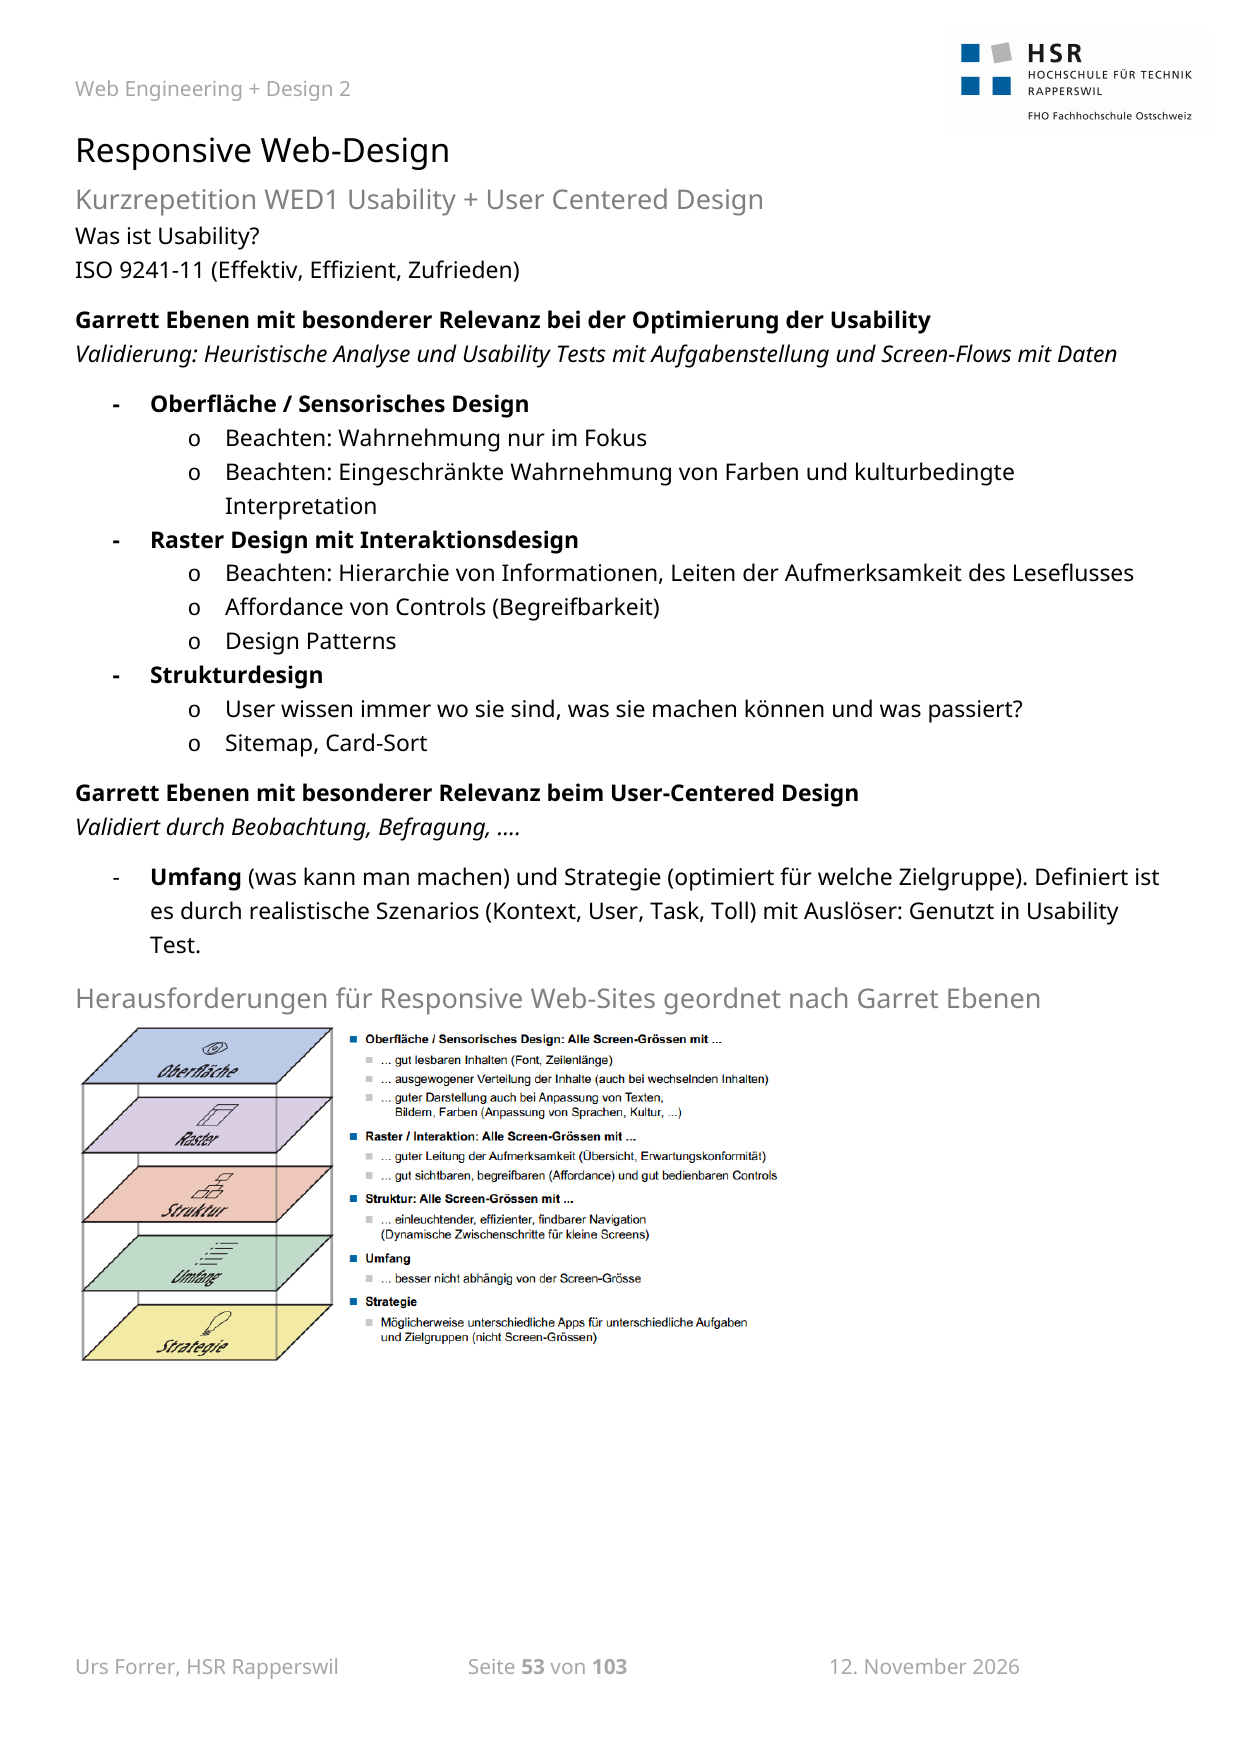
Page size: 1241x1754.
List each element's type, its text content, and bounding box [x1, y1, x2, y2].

text Was ist Usability? ISO 9241-11 (Effektiv, Effizient, Zufrieden) [75, 220, 1165, 285]
list Sitemap, Card-Sort [187, 727, 1165, 758]
subtitle Herausforderungen für Responsive Web-Sites geordnet nach Garret Ebenen [75, 979, 1165, 1016]
list Oberfläche / Sensorisches Design [112, 388, 1165, 420]
subtitle Kurzrepetition WED1 Usability + User Centered Design [75, 180, 1165, 217]
picture [943, 29, 1210, 134]
list Beachten: Eingeschränkte Wahrnehmung von Farben und kulturbedingte Interpretation [187, 456, 1165, 521]
list User wissen immer wo sie sind, was sie machen können und was passiert? [187, 693, 1165, 724]
text Garrett Ebenen mit besonderer Relevanz beim User-Centered Design Validiert durch Beobachtung, Befragung, …. [75, 777, 1165, 842]
list Raster Design mit Interaktionsdesign [112, 524, 1165, 555]
list Umfang (was kann man machen) und Strategie (optimiert für welche Zielgruppe). Definiert ist es durch realistische Szenarios (Kontext, User, Task, Toll) mit Auslöser: Genutzt in Usability Test. [112, 861, 1165, 960]
list Affordance von Controls (Begreifbarkeit) [187, 591, 1165, 623]
text Garrett Ebenen mit besonderer Relevanz bei der Optimierung der Usability Validierung: Heuristische Analyse und Usability Tests mit Aufgabenstellung und Screen-Flows mit Daten [75, 304, 1165, 369]
list Strukturdesign [112, 659, 1165, 690]
list Beachten: Hierarchie von Informationen, Leiten der Aufmerksamkeit des Leseflusses [187, 557, 1165, 589]
subtitle Responsive Web-Design [75, 127, 1165, 173]
list Design Patterns [187, 625, 1165, 656]
list Beachten: Wahrnehmung nur im Fokus [187, 422, 1165, 453]
picture [75, 1018, 780, 1375]
